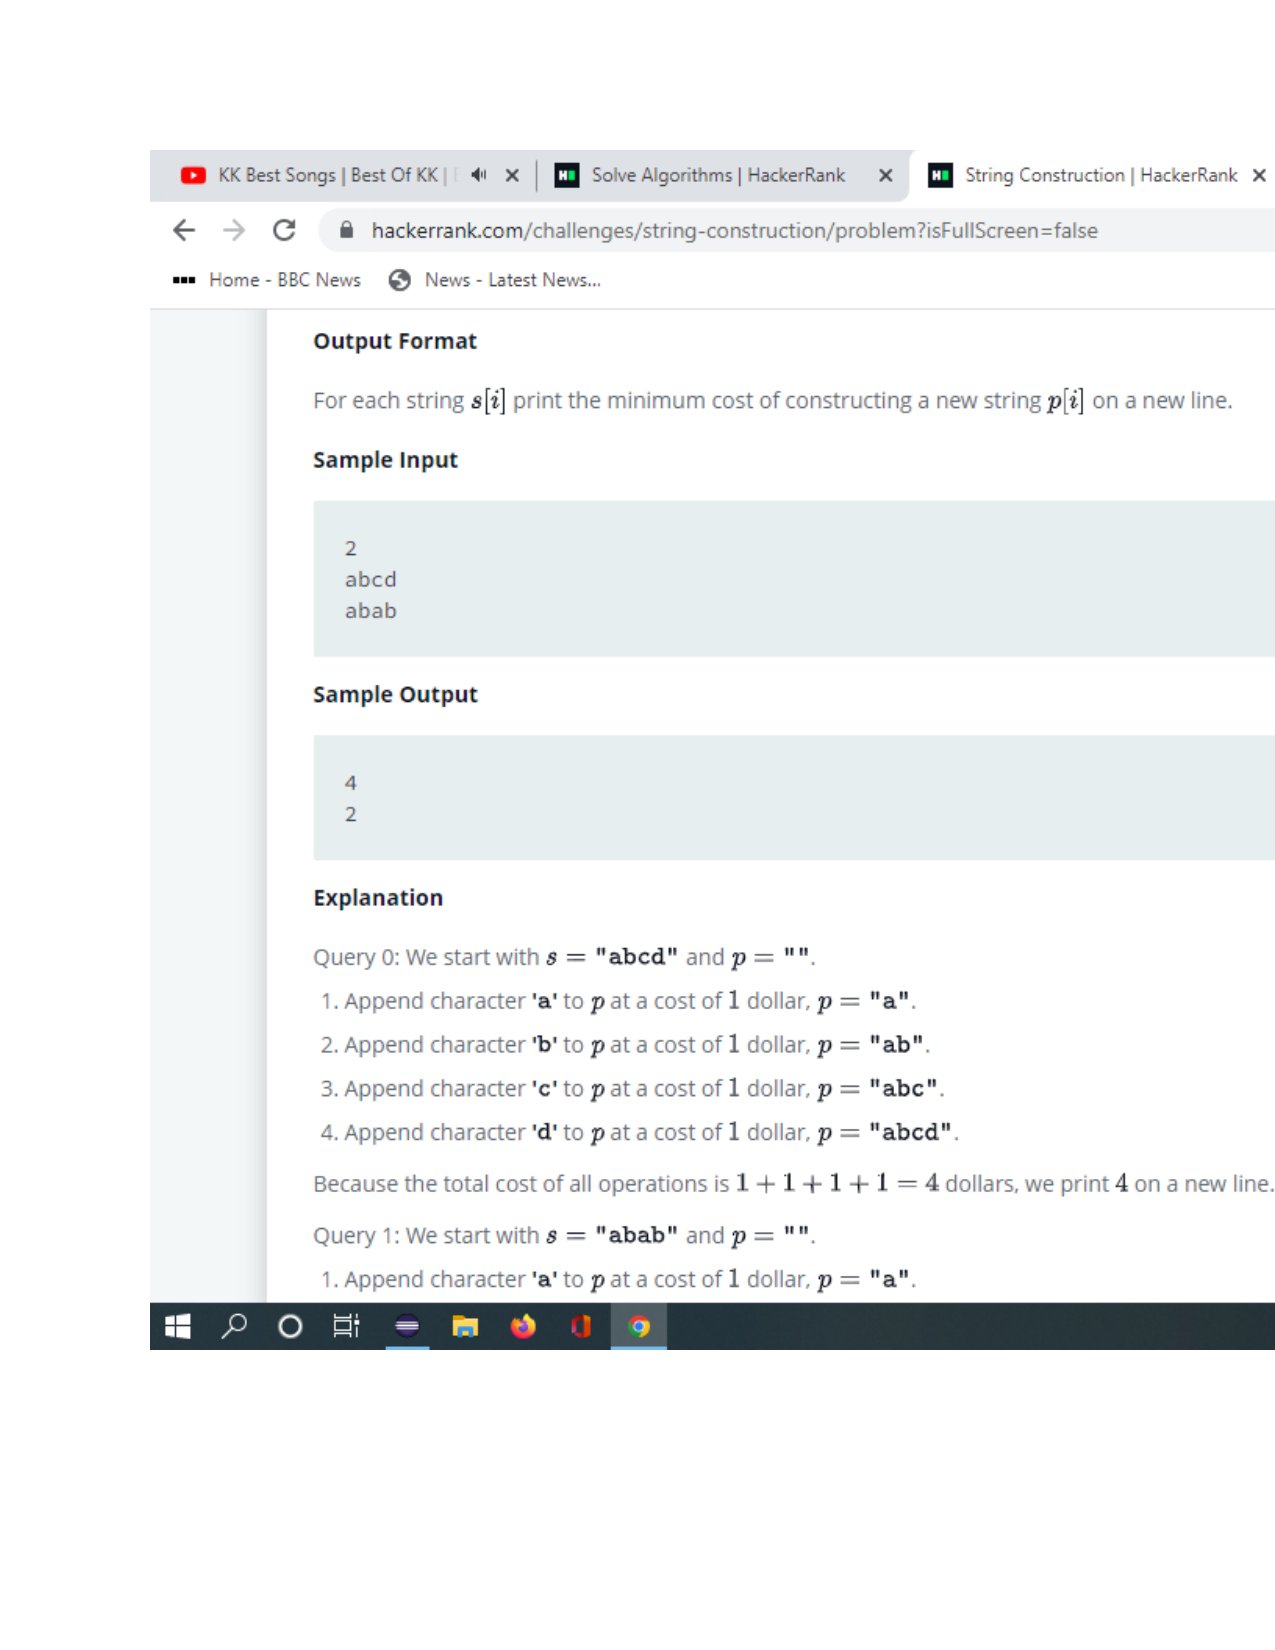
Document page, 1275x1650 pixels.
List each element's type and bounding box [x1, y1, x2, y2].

picture [150, 150, 1275, 1350]
